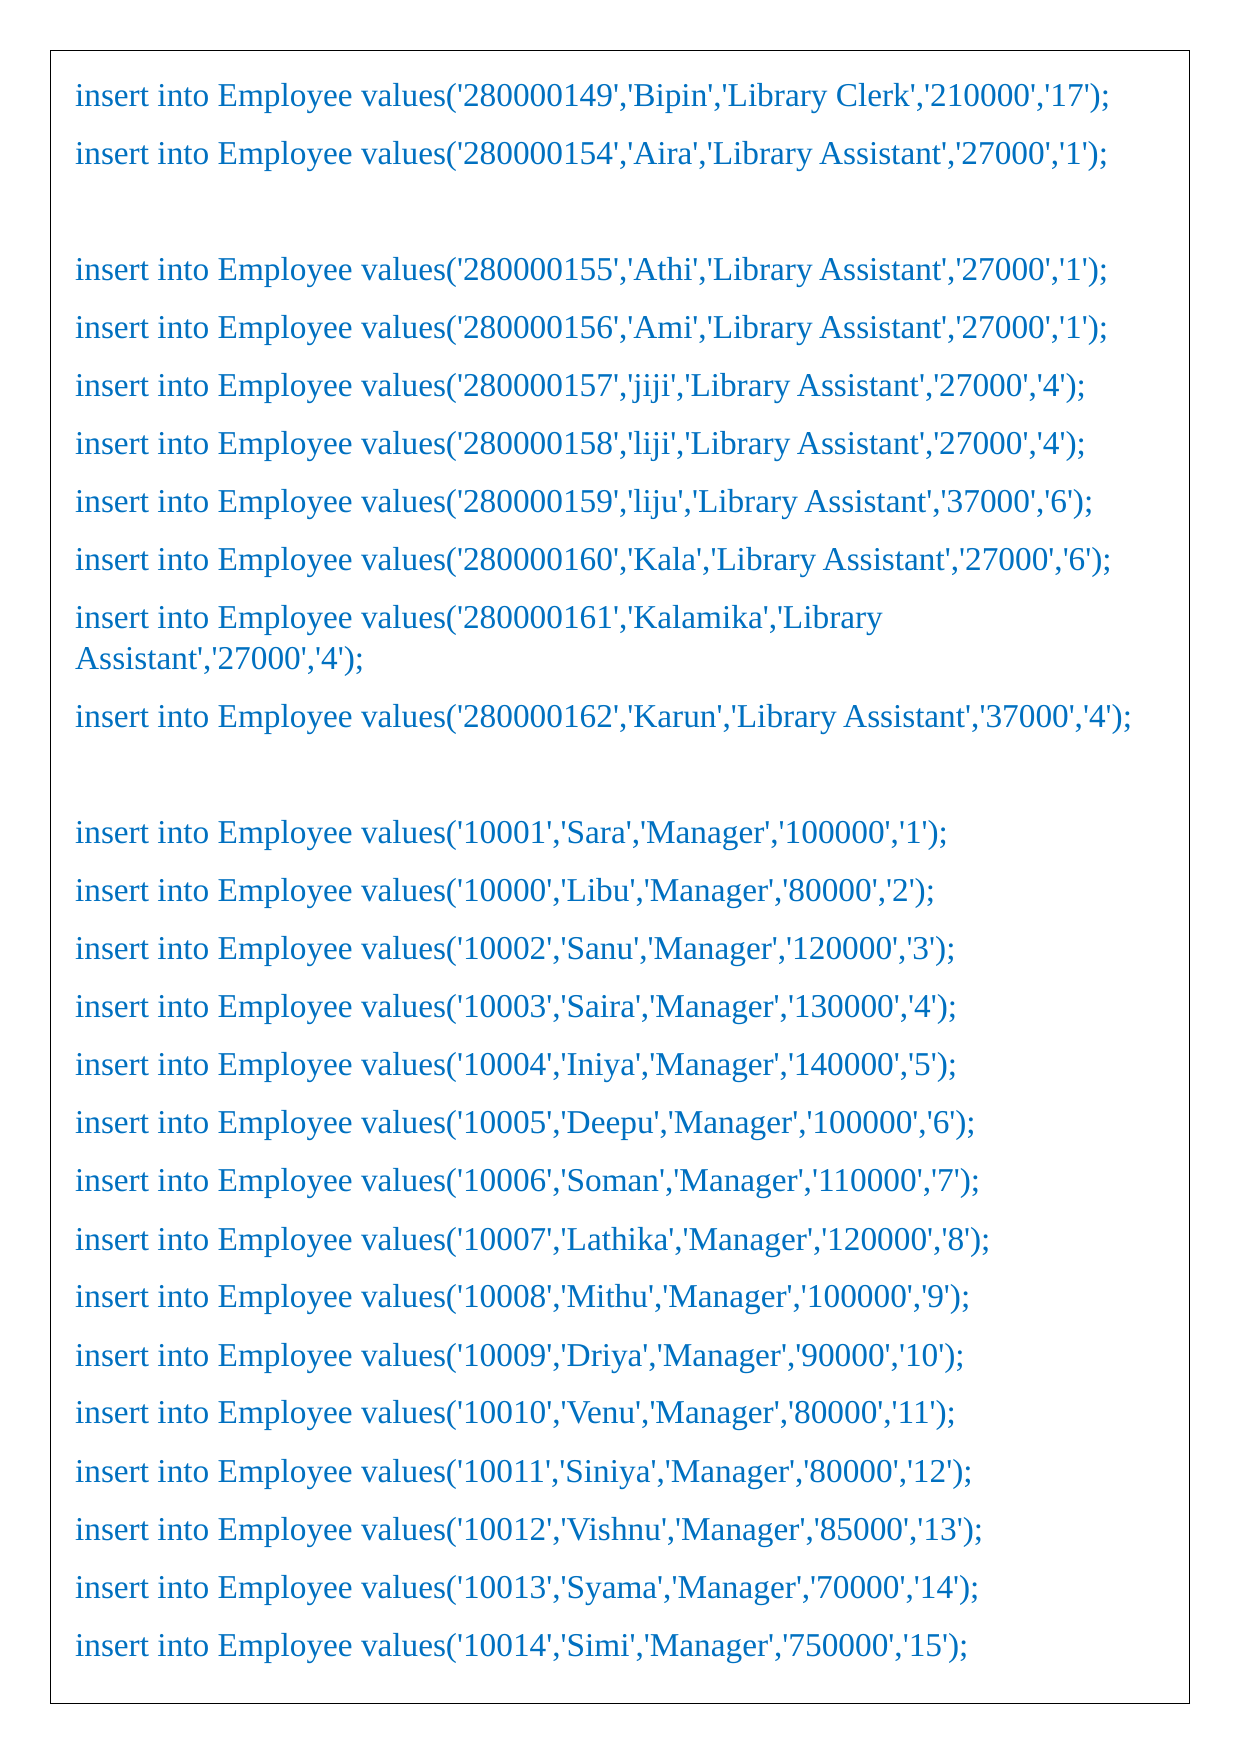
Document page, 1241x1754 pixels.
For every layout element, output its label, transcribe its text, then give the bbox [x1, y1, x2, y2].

text insert into Employee values('10013','Syama','Manager','70000','14'); [75, 1567, 1165, 1605]
text insert into Employee values('10009','Driya','Manager','90000','10'); [75, 1335, 1165, 1373]
text insert into Employee values('10004','Iniya','Manager','140000','5'); [75, 1045, 1165, 1083]
text insert into Employee values('10008','Mithu','Manager','100000','9'); [75, 1277, 1165, 1315]
text insert into Employee values('10006','Soman','Manager','110000','7'); [75, 1161, 1165, 1199]
text insert into Employee values('280000155','Athi','Library Assistant','27000','1'); [75, 249, 1165, 287]
text insert into Employee values('10014','Simi','Manager','750000','15'); [75, 1625, 1165, 1663]
text insert into Employee values('10012','Vishnu','Manager','85000','13'); [75, 1509, 1165, 1547]
text insert into Employee values('280000149','Bipin','Library Clerk','210000','17'); [75, 75, 1165, 113]
text insert into Employee values('280000162','Karun','Library Assistant','37000','4'); [75, 697, 1165, 735]
text insert into Employee values('10001','Sara','Manager','100000','1'); [75, 813, 1165, 851]
text insert into Employee values('10011','Siniya','Manager','80000','12'); [75, 1451, 1165, 1489]
text insert into Employee values('280000156','Ami','Library Assistant','27000','1'); [75, 307, 1165, 345]
text insert into Employee values('280000159','liju','Library Assistant','37000','6'); [75, 481, 1165, 519]
text insert into Employee values('280000161','Kalamika','Library Assistant','27000','4'); [75, 597, 1165, 677]
text insert into Employee values('10007','Lathika','Manager','120000','8'); [75, 1219, 1165, 1257]
text insert into Employee values('280000154','Aira','Library Assistant','27000','1'); [75, 133, 1165, 171]
text insert into Employee values('10010','Venu','Manager','80000','11'); [75, 1393, 1165, 1431]
text insert into Employee values('10003','Saira','Manager','130000','4'); [75, 987, 1165, 1025]
text insert into Employee values('280000157','jiji','Library Assistant','27000','4'); [75, 365, 1165, 403]
text insert into Employee values('280000158','liji','Library Assistant','27000','4'); [75, 423, 1165, 461]
text insert into Employee values('10000','Libu','Manager','80000','2'); [75, 871, 1165, 909]
text insert into Employee values('280000160','Kala','Library Assistant','27000','6'); [75, 539, 1165, 577]
text insert into Employee values('10002','Sanu','Manager','120000','3'); [75, 929, 1165, 967]
text insert into Employee values('10005','Deepu','Manager','100000','6'); [75, 1103, 1165, 1141]
